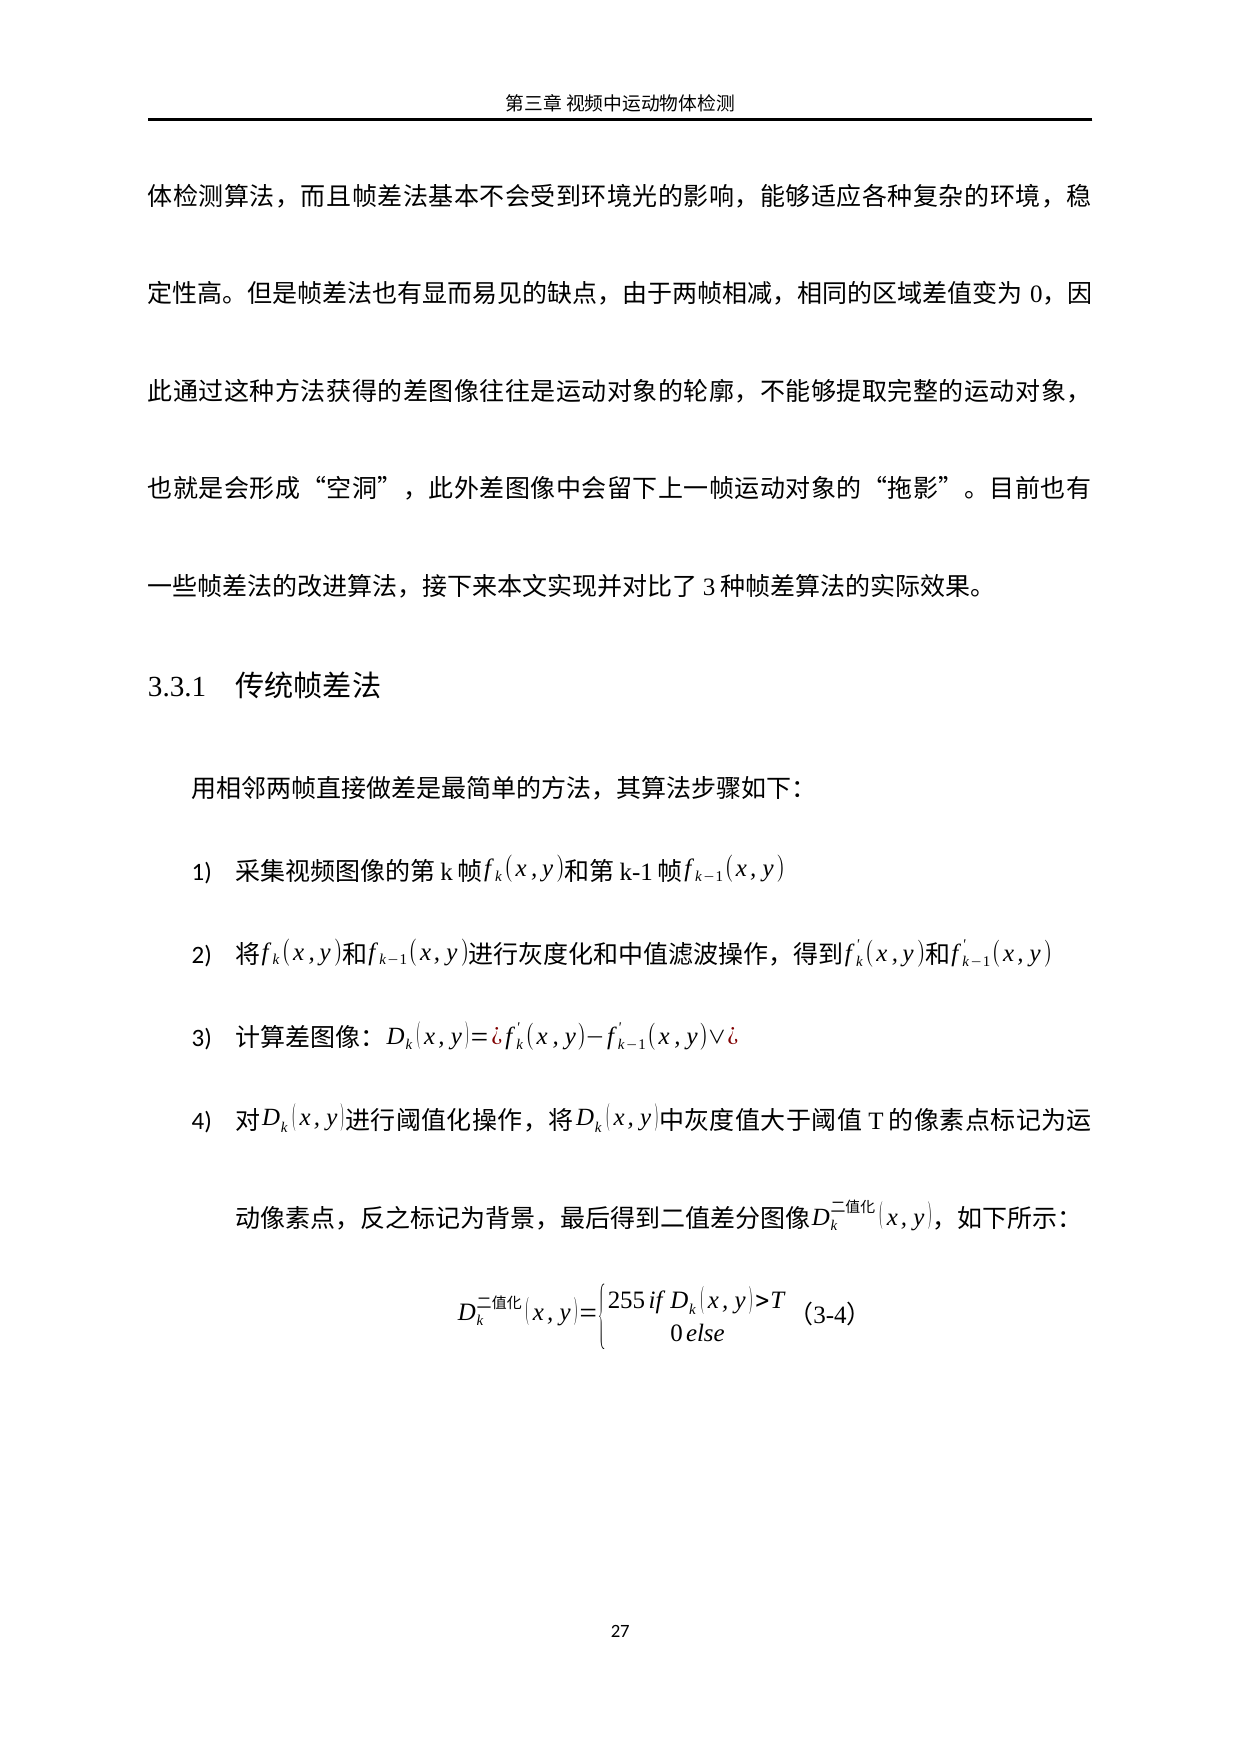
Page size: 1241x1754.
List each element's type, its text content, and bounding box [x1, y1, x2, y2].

list （3-4） [235, 1267, 1092, 1364]
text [148, 162, 1092, 617]
list 对进行阈值化操作，将中灰度值大于阈值T的像素点标记为运动像素点，反之标记为背景，最后得到二值差分图像，如下所示： [191, 1086, 1092, 1249]
text 用相邻两帧直接做差是最简单的方法，其算法步骤如下： [191, 754, 1092, 819]
list 传统帧差法 [148, 651, 1092, 716]
list 计算差图像： [191, 1003, 1092, 1068]
list 将和进行灰度化和中值滤波操作，得到和 [191, 920, 1092, 985]
list 采集视频图像的第k帧和第k-1帧 [191, 837, 1092, 902]
